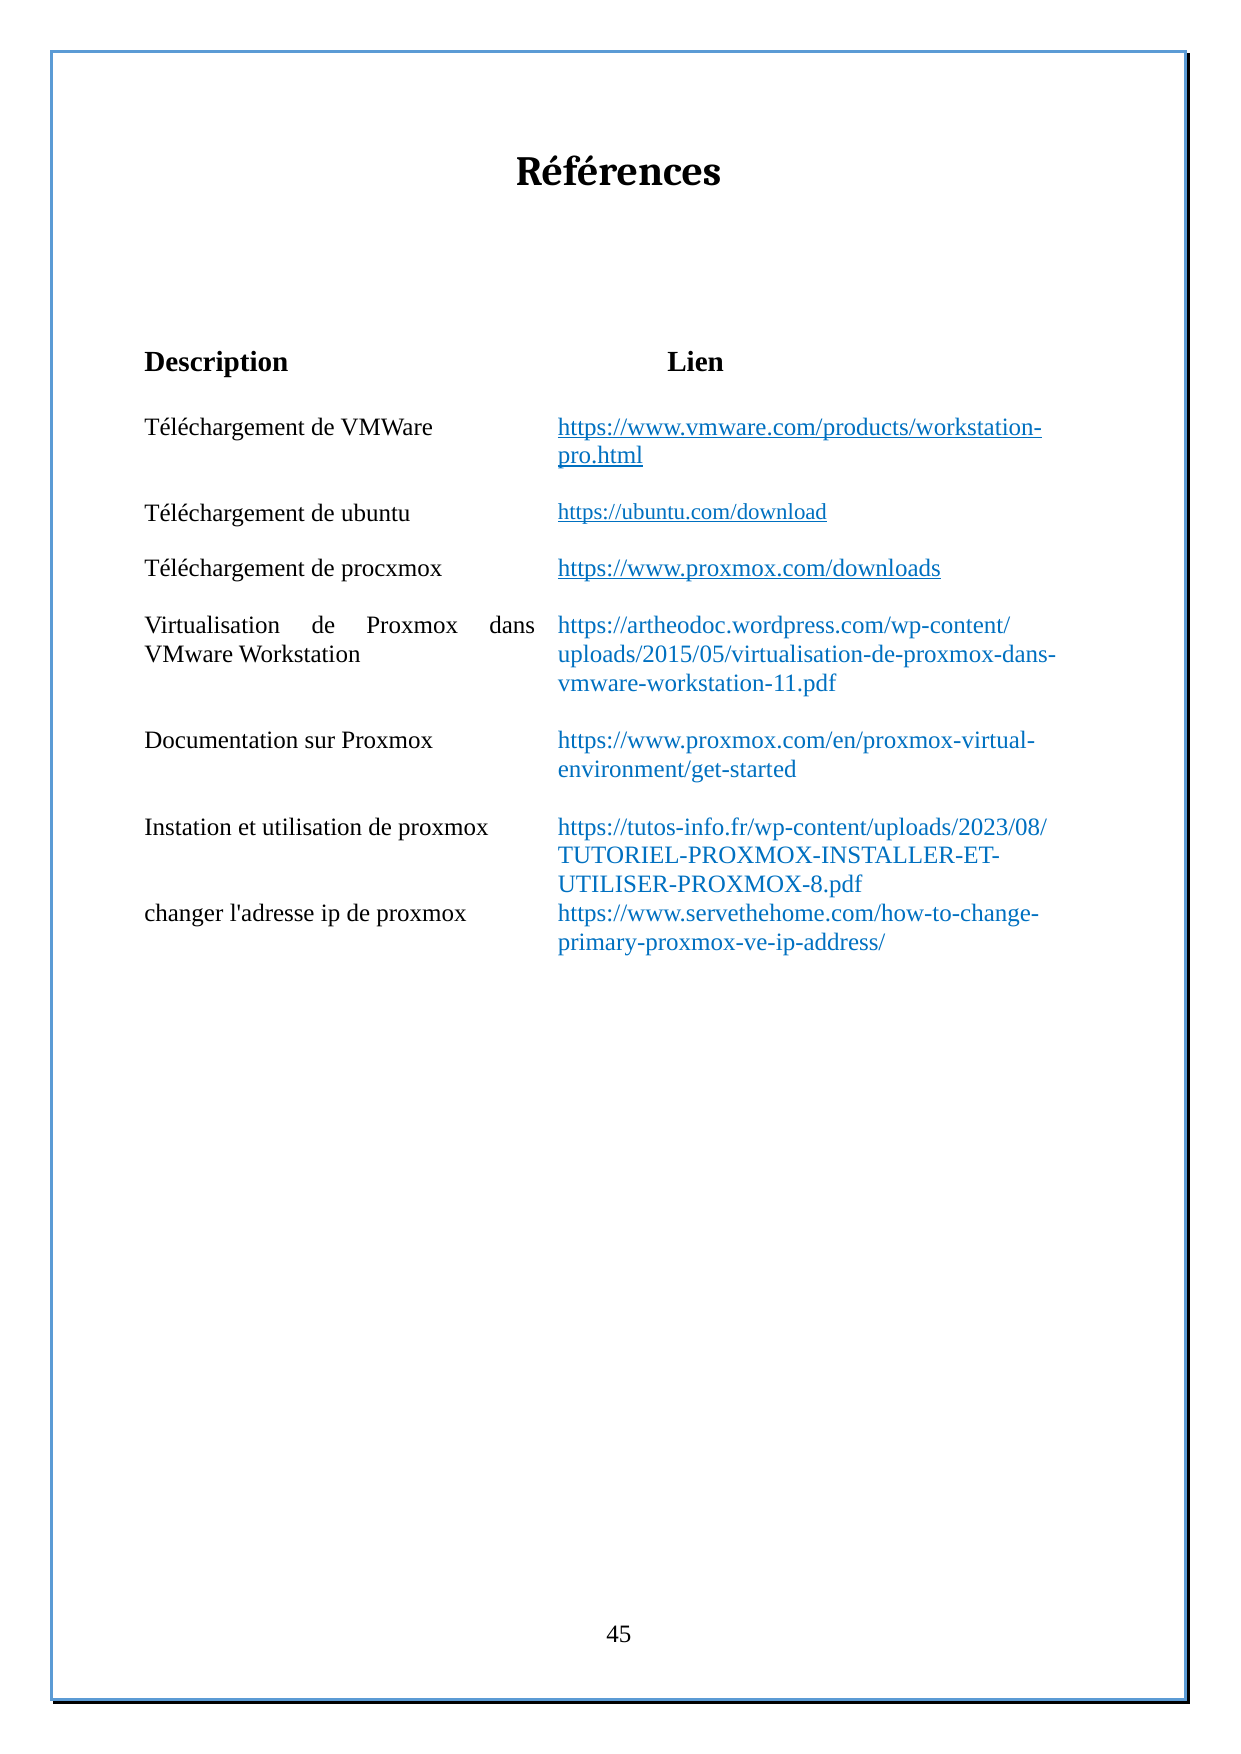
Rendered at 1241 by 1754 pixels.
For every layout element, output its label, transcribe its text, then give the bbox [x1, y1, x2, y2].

table_cell Téléchargement de VMWare [133, 412, 546, 498]
table_cell Instation et utilisation de proxmox [133, 812, 546, 898]
table_cell https://artheodoc.wordpress.com/wp-content/uploads/2015/05/virtualisation-de-proxmox-dans-vmware-workstation-11.pdf [546, 610, 1104, 725]
table_cell Téléchargement de ubuntu [133, 498, 546, 553]
subtitle Références [148, 148, 1089, 196]
table_header Lien [546, 345, 1104, 412]
table_header Description [133, 345, 546, 412]
table_cell Téléchargement de procxmox [133, 553, 546, 610]
table_cell https://tutos-info.fr/wp-content/uploads/2023/08/TUTORIEL-PROXMOX-INSTALLER-ET-UTILISER-PROXMOX-8.pdf [546, 812, 1104, 898]
table_cell https://ubuntu.com/download [546, 498, 1104, 553]
table_cell Documentation sur Proxmox [133, 725, 546, 812]
table_cell https://www.vmware.com/products/workstation-pro.html [546, 412, 1104, 498]
table_cell Virtualisation de Proxmox dans VMware Workstation [133, 610, 546, 725]
table_cell https://www.servethehome.com/how-to-change-primary-proxmox-ve-ip-address/ [546, 898, 1104, 955]
table_cell changer l'adresse ip de proxmox [133, 898, 546, 955]
table_cell https://www.proxmox.com/downloads [546, 553, 1104, 610]
table_cell https://www.proxmox.com/en/proxmox-virtual-environment/get-started [546, 725, 1104, 812]
